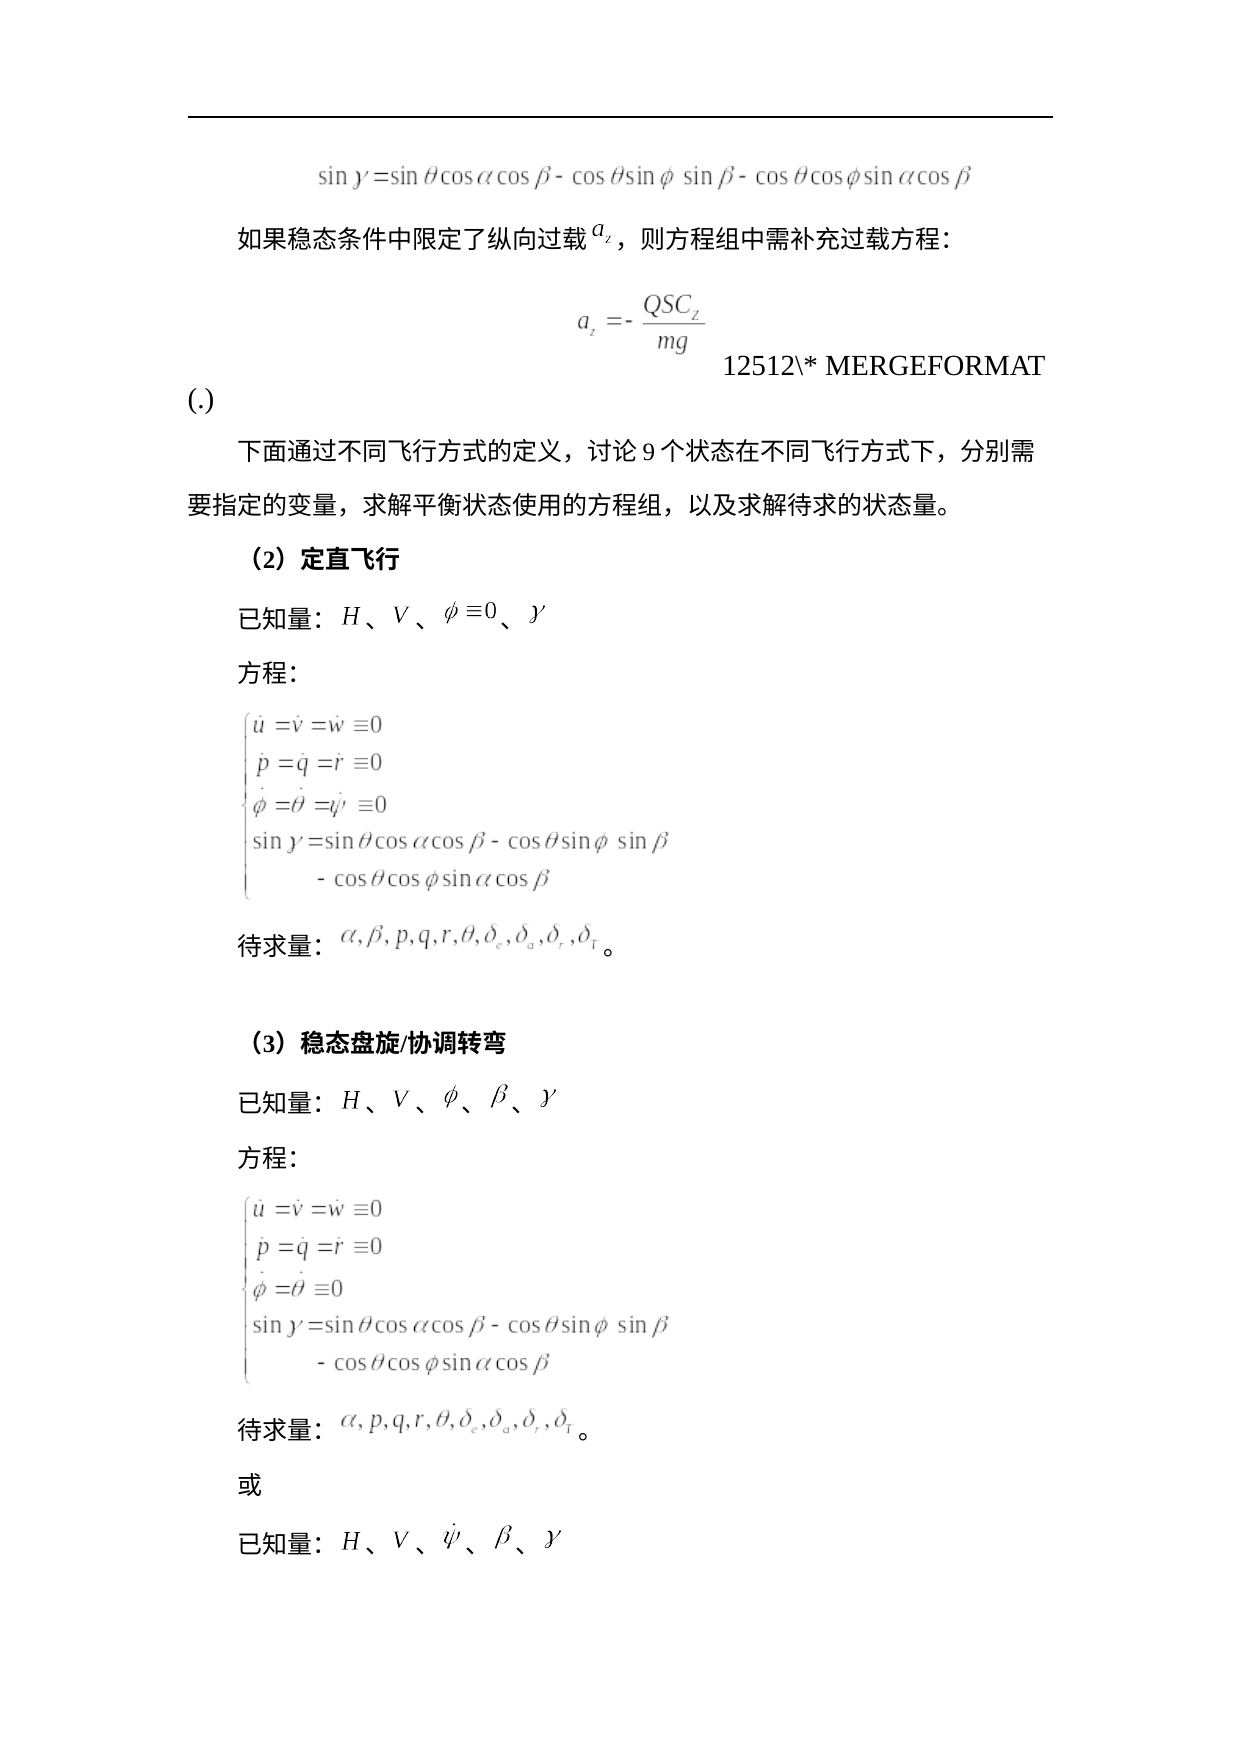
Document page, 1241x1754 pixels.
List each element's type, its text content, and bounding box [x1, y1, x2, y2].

text 方程： [187, 654, 1053, 690]
text 已知量：、、、、 [187, 1078, 1053, 1120]
text 如果稳态条件中限定了纵向过载，则方程组中需补充过载方程： [187, 211, 1053, 256]
text （2）定直飞行 [187, 540, 1053, 576]
text 已知量：、、、 [187, 594, 1053, 636]
text （3）稳态盘旋/协调转弯 [187, 1024, 1053, 1060]
text 待求量：。 [187, 1402, 1053, 1447]
text 待求量：。 [187, 918, 1053, 963]
text 已知量：、、、、 [187, 1519, 1053, 1561]
text 方程： [187, 1138, 1053, 1174]
text 或 [187, 1465, 1053, 1501]
text 下面通过不同飞行方式的定义，讨论9个状态在不同飞行方式下，分别需要指定的变量，求解平衡状态使用的方程组，以及求解待求的状态量。 [187, 431, 1053, 522]
